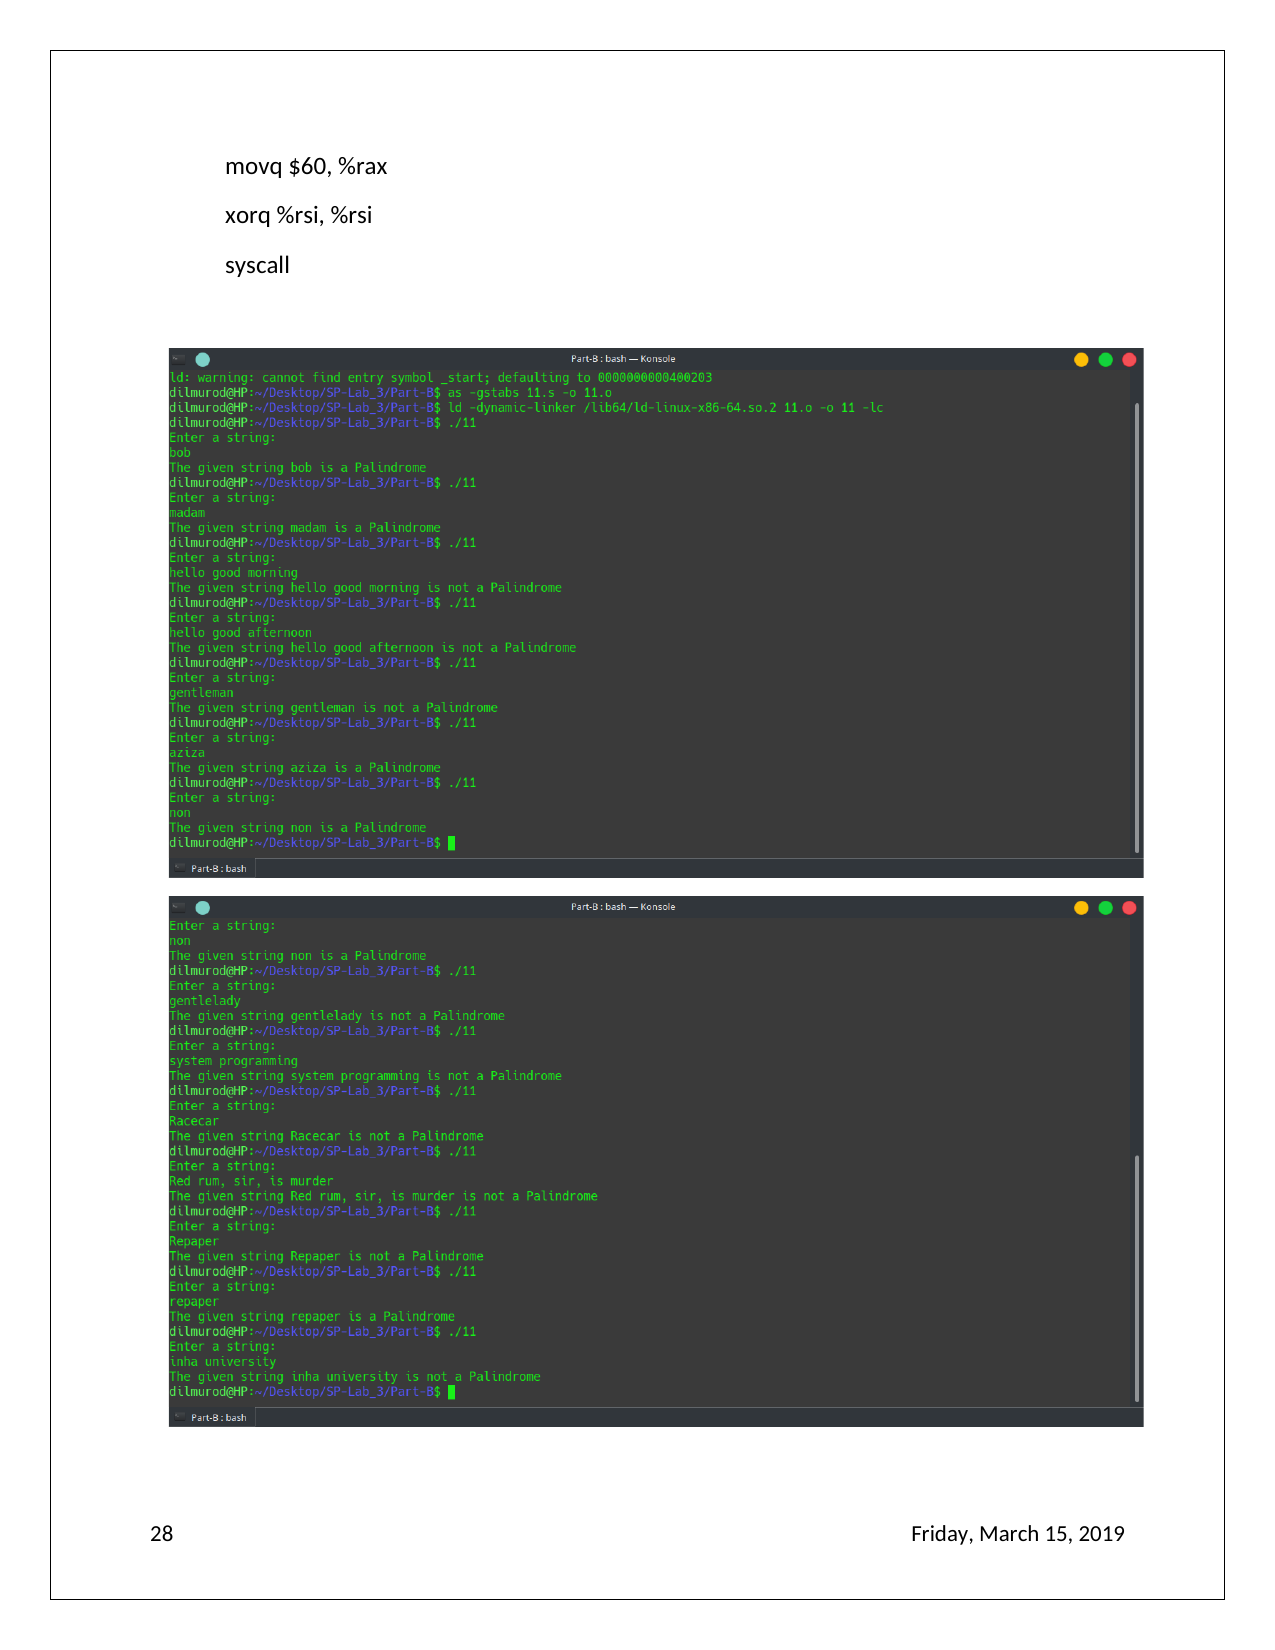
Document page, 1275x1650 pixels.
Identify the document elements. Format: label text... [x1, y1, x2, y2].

text movq $60, %rax [150, 150, 1125, 181]
text xorq %rsi, %rsi [150, 199, 1125, 230]
text syscall [150, 249, 1125, 280]
